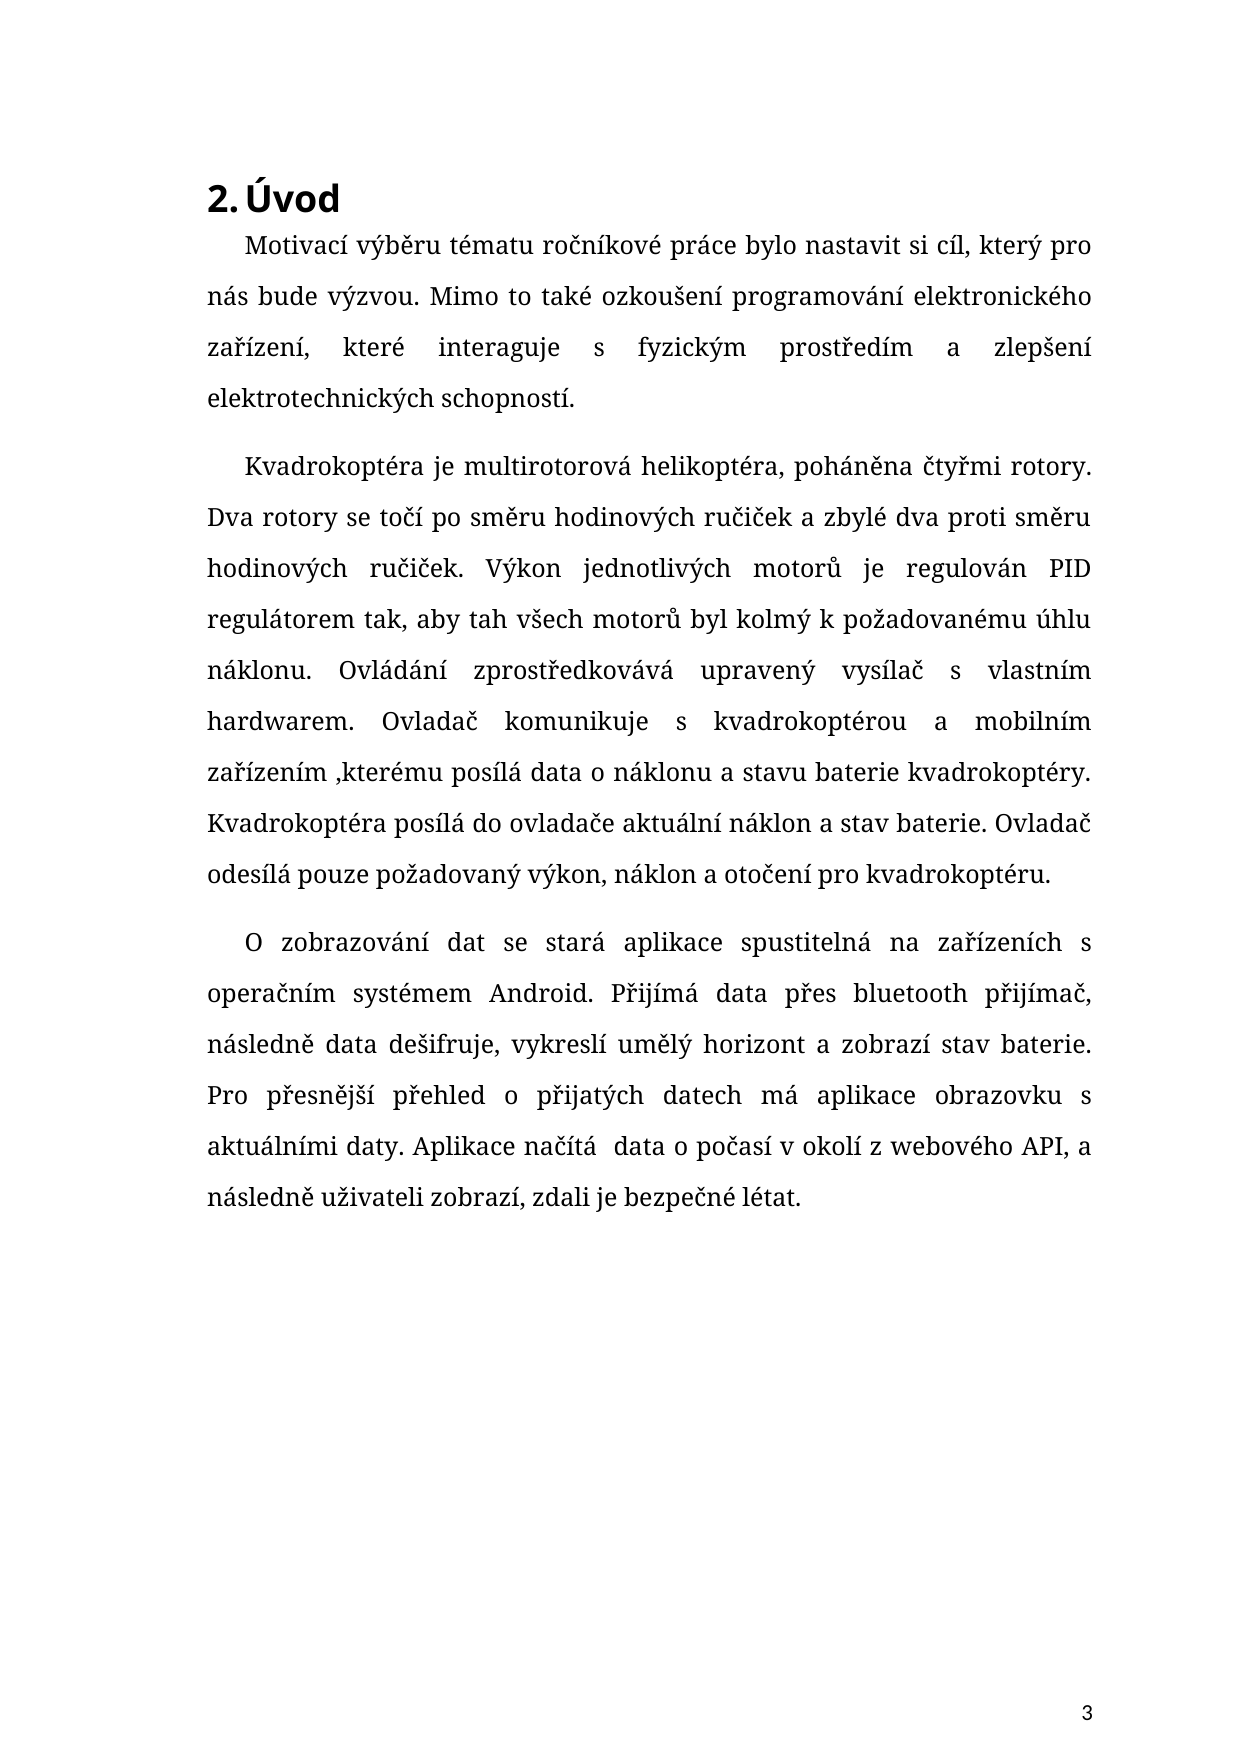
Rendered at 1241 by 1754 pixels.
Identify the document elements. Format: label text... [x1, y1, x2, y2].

text Motivací výběru tématu ročníkové práce bylo nastavit si cíl, který pro nás bude výzvou. Mimo to také ozkoušení programování elektronického zařízení, které interaguje s fyzickým prostředím a zlepšení elektrotechnických schopností. [207, 228, 1092, 415]
subtitle Úvod [207, 173, 1092, 224]
text Kvadrokoptéra je multirotorová helikoptéra, poháněna čtyřmi rotory. Dva rotory se točí po směru hodinových ručiček a zbylé dva proti směru hodinových ručiček. Výkon jednotlivých motorů je regulován PID regulátorem tak, aby tah všech motorů byl kolmý k požadovanému úhlu náklonu. Ovládání zprostředkovává upravený vysílač s vlastním hardwarem. Ovladač komunikuje s kvadrokoptérou a mobilním zařízením ,kterému posílá data o náklonu a stavu baterie kvadrokoptéry. Kvadrokoptéra posílá do ovladače aktuální náklon a stav baterie. Ovladač odesílá pouze požadovaný výkon, náklon a otočení pro kvadrokoptéru. [207, 449, 1092, 891]
text O zobrazování dat se stará aplikace spustitelná na zařízeních s operačním systémem Android. Přijímá data přes bluetooth přijímač, následně data dešifruje, vykreslí umělý horizont a zobrazí stav baterie. Pro přesnější přehled o přijatých datech má aplikace obrazovku s aktuálními daty. Aplikace načítá data o počasí v okolí z webového API, a následně uživateli zobrazí, zdali je bezpečné létat. [207, 925, 1092, 1214]
